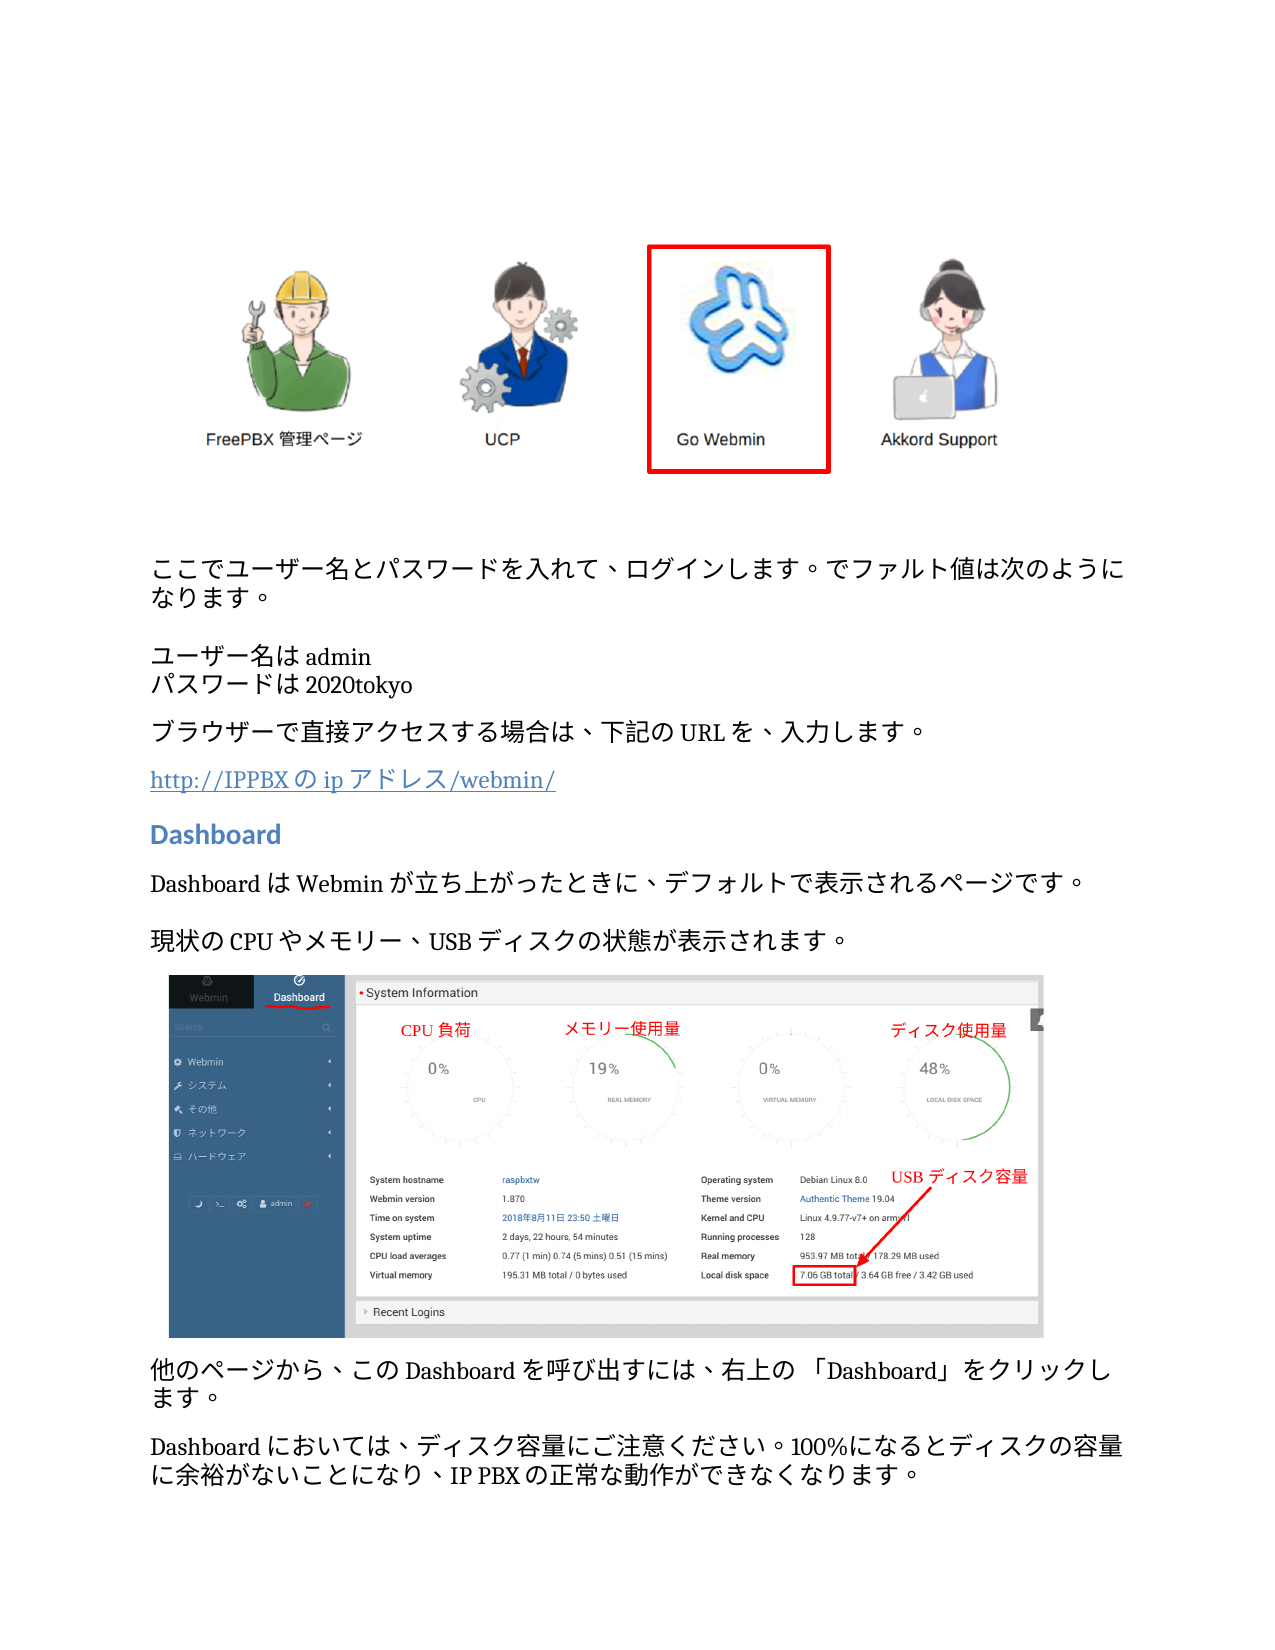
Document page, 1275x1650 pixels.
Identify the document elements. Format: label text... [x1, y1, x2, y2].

text http://IPPBXのipアドレス/webmin/ [150, 766, 1125, 795]
text 他のページから、このDashboard を呼び出すには、右上の 「Dashboard」をクリックします。 [150, 1357, 1125, 1414]
picture [168, 975, 1044, 1338]
subtitle Dashboard [150, 816, 1125, 852]
text ブラウザーで直接アクセスする場合は、下記のURLを、入力します。 [150, 719, 1125, 748]
text Dashboard はWebmin が立ち上がったときに、デフォルトで表示されるページです。 現状のCPUやメモリー、USB ディスクの状態が表示されます。 [150, 870, 1125, 957]
text Dashboard においては、ディスク容量にご注意ください。100%になるとディスクの容量に余裕がないことになり、IP PBXの正常な動作ができなくなります。 [150, 1433, 1125, 1490]
text ここでユーザー名とパスワードを入れて、ログインします。でファルト値は次のようになります。 ユーザー名は admin パスワードは 2020tokyo [150, 556, 1125, 700]
picture [168, 150, 1044, 538]
